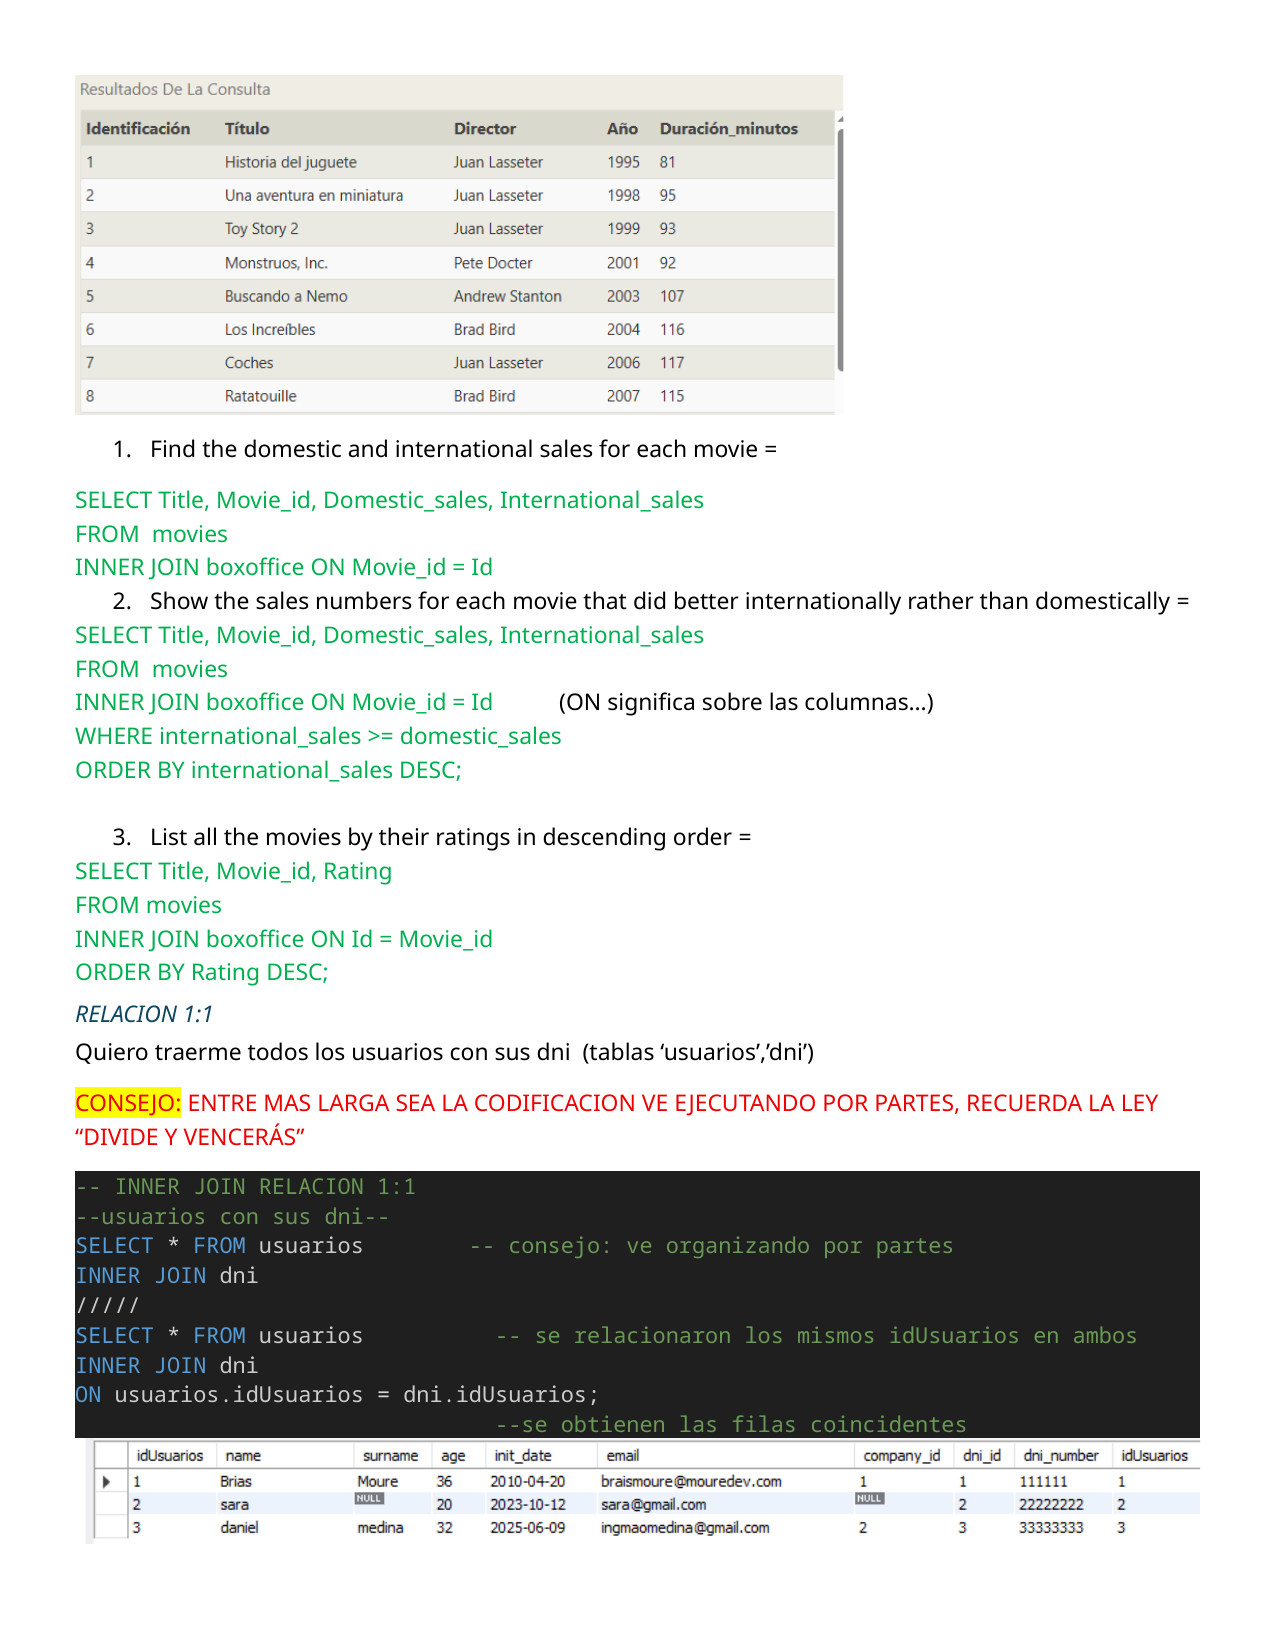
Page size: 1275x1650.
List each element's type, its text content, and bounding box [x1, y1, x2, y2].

list List all the movies by their ratings in descending order = [112, 821, 1200, 852]
list Show the sales numbers for each movie that did better internationally rather than domestically = [112, 585, 1200, 616]
text SELECT * FROM usuarios -- se relacionaron los mismos idUsuarios en ambos [75, 1320, 1200, 1349]
picture [75, 75, 844, 415]
text --usuarios con sus dni-- [75, 1201, 1200, 1230]
text INNER JOIN dni [75, 1260, 1200, 1290]
text FROM movies [75, 652, 1200, 684]
text SELECT Title, Movie_id, Rating [75, 855, 1200, 886]
text CONSEJO: ENTRE MAS LARGA SEA LA CODIFICACION VE EJECUTANDO POR PARTES, RECUERDA LA LEY “DIVIDE Y VENCERÁS” [75, 1087, 1200, 1152]
text ORDER BY Rating DESC; [75, 956, 1200, 987]
subtitle RELACION 1:1 [75, 998, 1200, 1029]
text -- INNER JOIN RELACION 1:1 [75, 1171, 1200, 1201]
text INNER JOIN boxoffice ON Movie_id = Id (ON significa sobre las columnas…) [75, 686, 1200, 717]
text SELECT * FROM usuarios -- consejo: ve organizando por partes [75, 1230, 1200, 1260]
text Quiero traerme todos los usuarios con sus dni (tablas ‘usuarios’,’dni’) [75, 1036, 1200, 1067]
text WHERE international_sales >= domestic_sales [75, 720, 1200, 751]
picture [75, 1438, 1200, 1544]
text ON usuarios.idUsuarios = dni.idUsuarios; [75, 1379, 1200, 1409]
text --se obtienen las filas coincidentes [75, 1409, 1200, 1438]
list Find the domestic and international sales for each movie = [112, 433, 1200, 464]
text ///// [75, 1290, 1200, 1320]
text ORDER BY international_sales DESC; [75, 754, 1200, 785]
text INNER JOIN boxoffice ON Id = Movie_id [75, 922, 1200, 954]
text FROM movies [75, 517, 1200, 549]
text SELECT Title, Movie_id, Domestic_sales, International_sales [75, 619, 1200, 650]
text INNER JOIN boxoffice ON Movie_id = Id [75, 551, 1200, 582]
text SELECT Title, Movie_id, Domestic_sales, International_sales [75, 484, 1200, 515]
text FROM movies [75, 889, 1200, 920]
text INNER JOIN dni [75, 1349, 1200, 1379]
